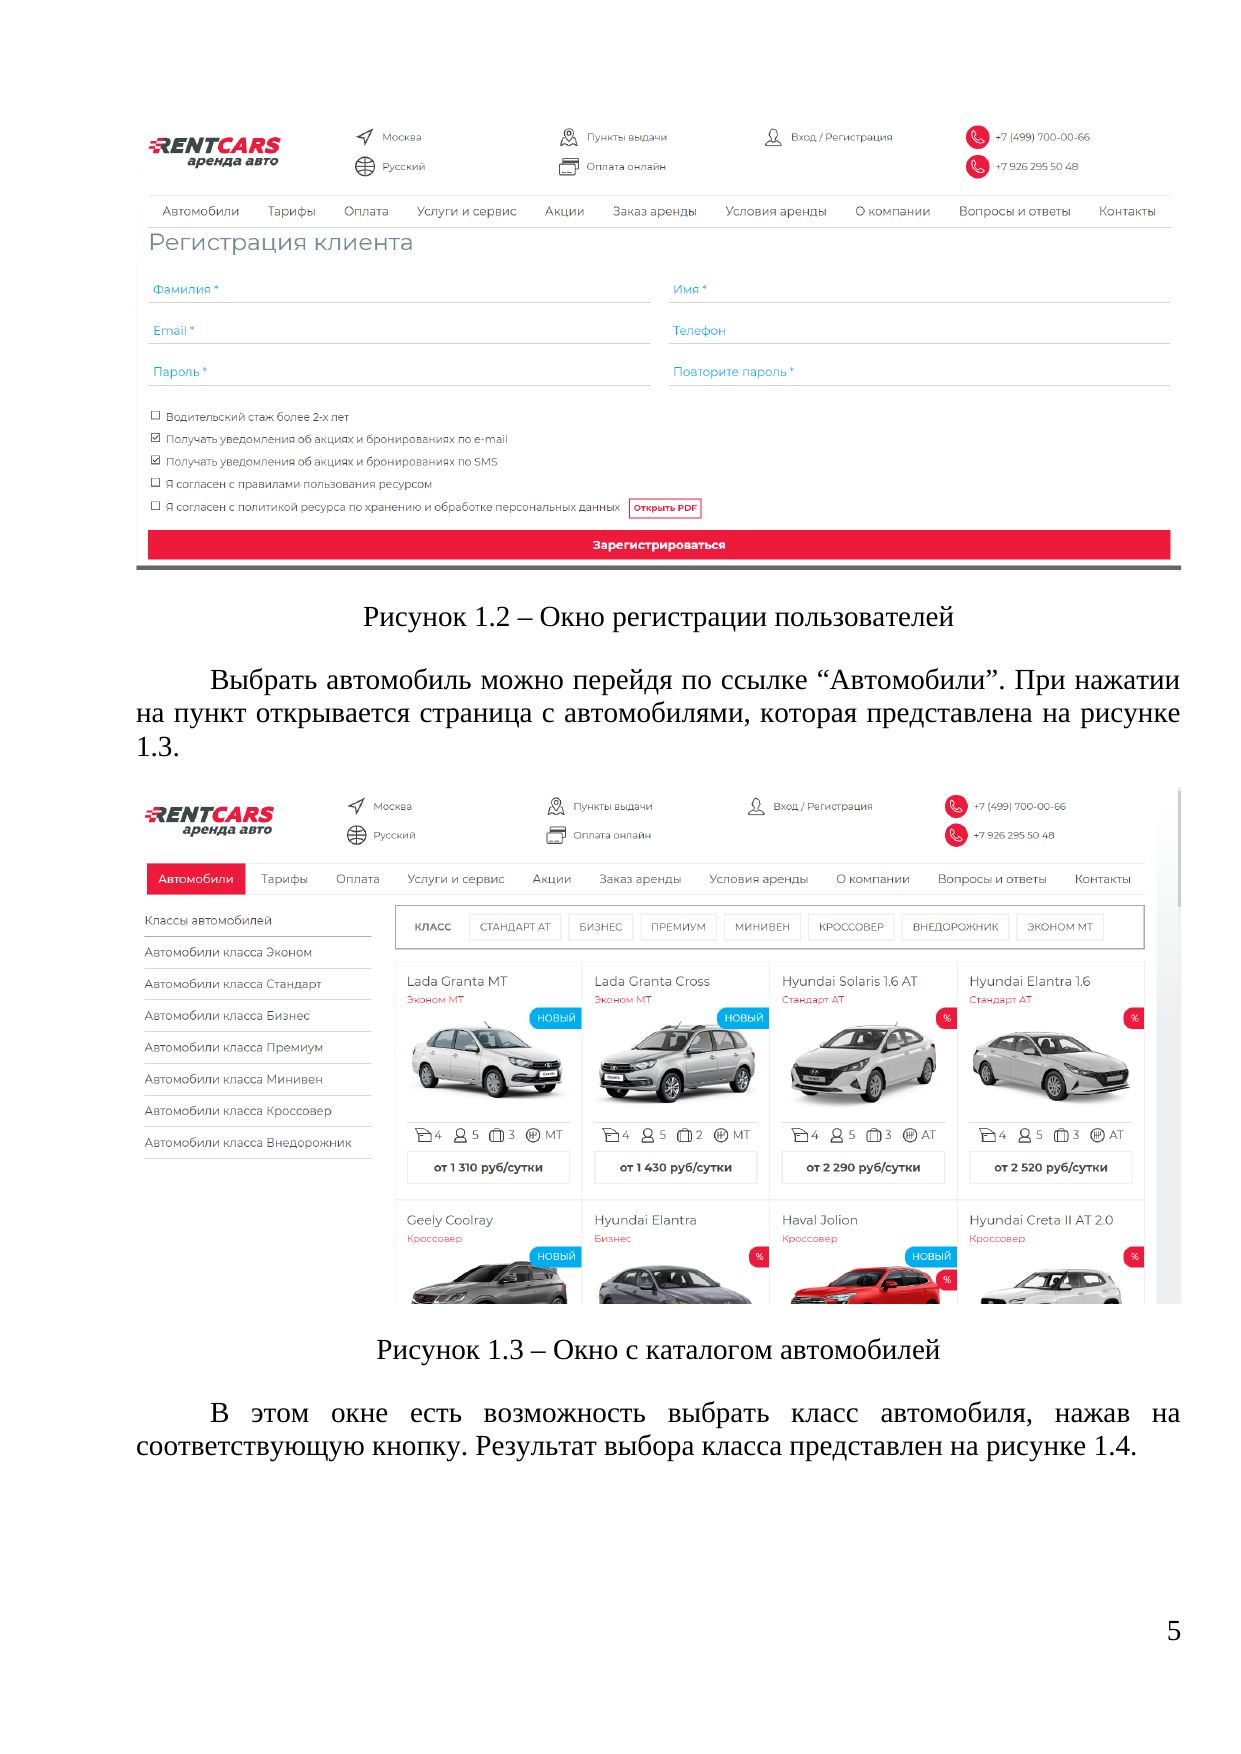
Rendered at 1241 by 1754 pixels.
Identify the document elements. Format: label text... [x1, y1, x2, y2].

picture [135, 787, 1182, 1304]
text Рисунок 1.2 – Окно регистрации пользователей [136, 599, 1181, 633]
text В этом окне есть возможность выбрать класс автомобиля, нажав на соответствующую кнопку. Результат выбора класса представлен на рисунке 1.4. [136, 1395, 1181, 1462]
text Рисунок 1.3 – Окно с каталогом автомобилей [136, 1332, 1181, 1366]
picture [135, 118, 1182, 570]
text Выбрать автомобиль можно перейдя по ссылке “Автомобили”. При нажатии на пункт открывается страница с автомобилями, которая представлена на рисунке 1.3. [136, 662, 1181, 762]
